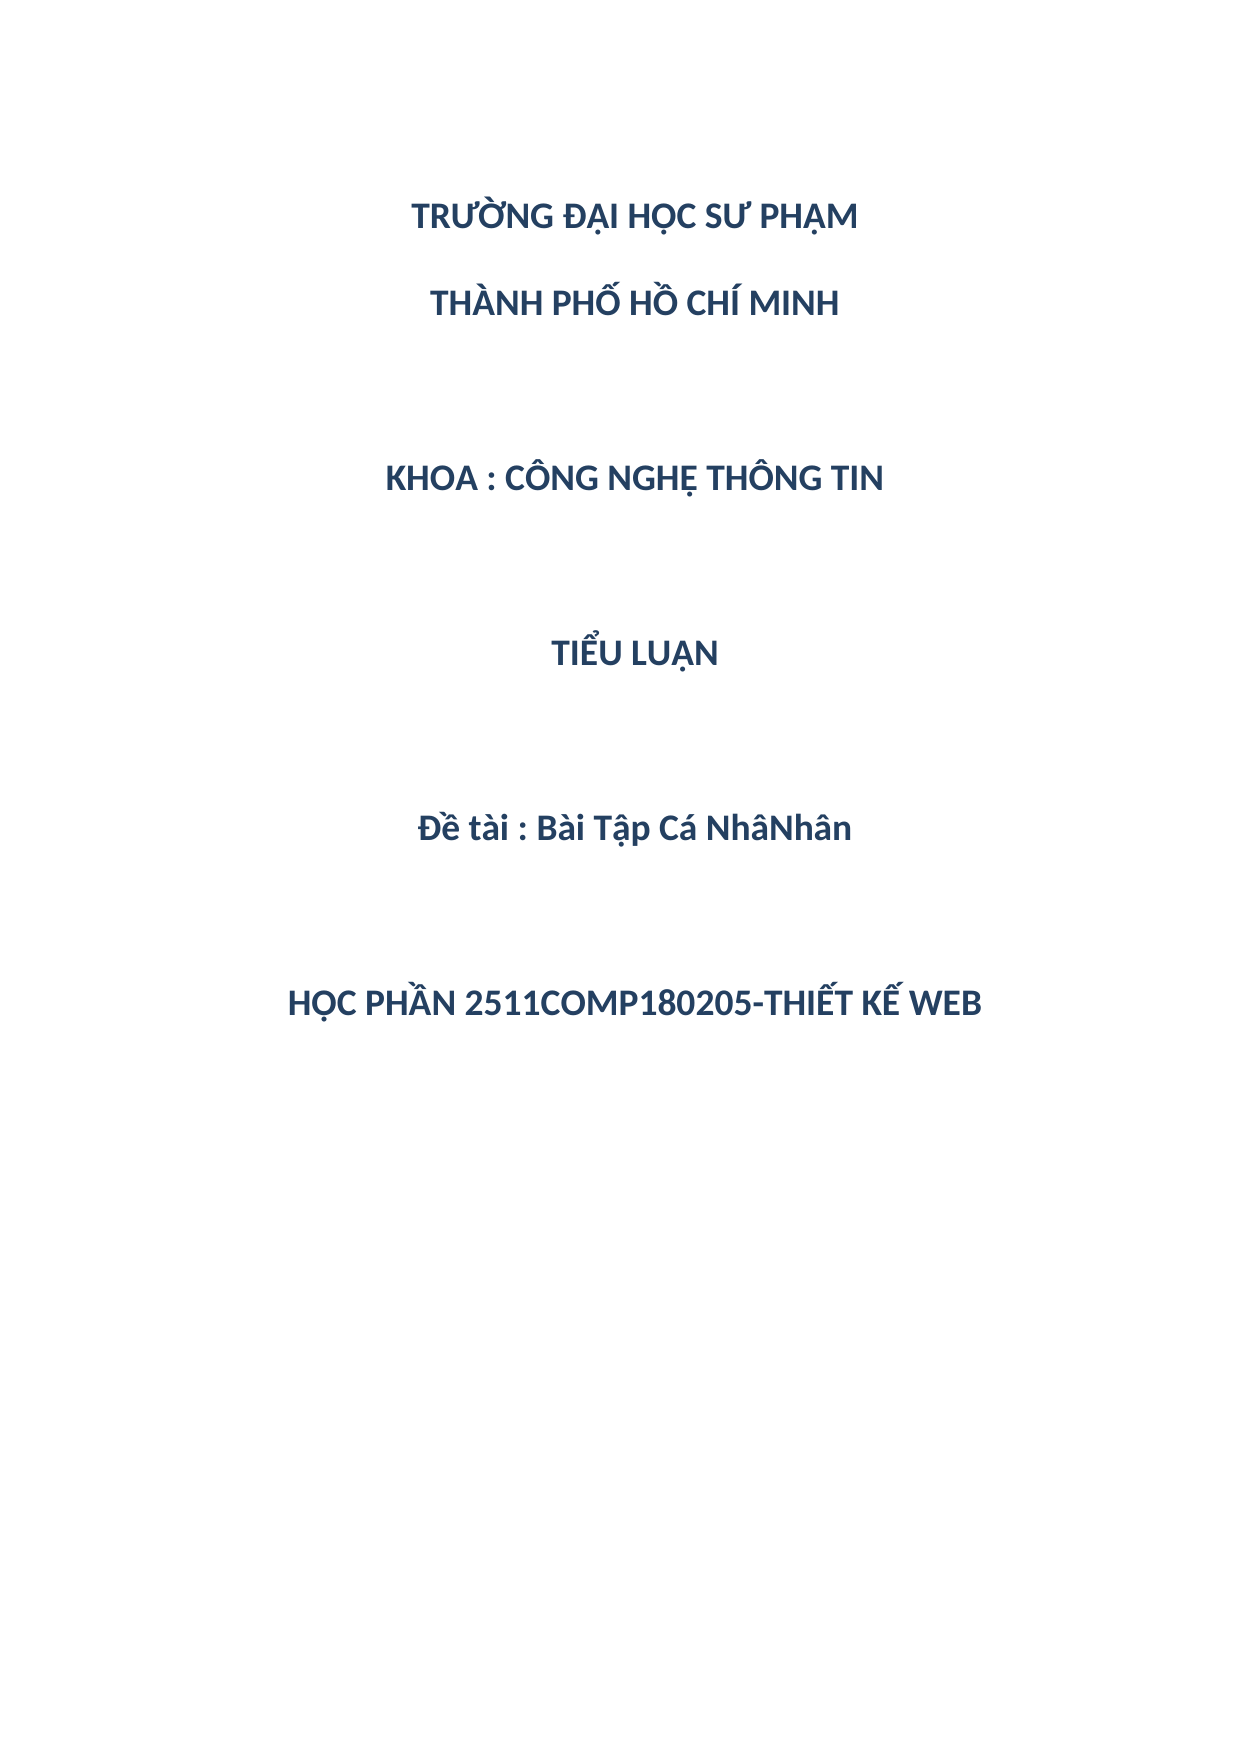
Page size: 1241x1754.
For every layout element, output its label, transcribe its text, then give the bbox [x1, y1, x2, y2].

subtitle Đề tài : Bài Tập Cá NhâNhân [118, 804, 1152, 850]
subtitle HỌC PHẦN 2511COMP180205-THIẾT KẾ WEB [118, 979, 1152, 1025]
subtitle THÀNH PHỐ HỒ CHÍ MINH [118, 279, 1152, 325]
subtitle TRƯỜNG ĐẠI HỌC SƯ PHẠM [118, 192, 1152, 237]
subtitle TIỂU LUẬN [118, 629, 1152, 675]
subtitle KHOA : CÔNG NGHỆ THÔNG TIN [118, 454, 1152, 500]
